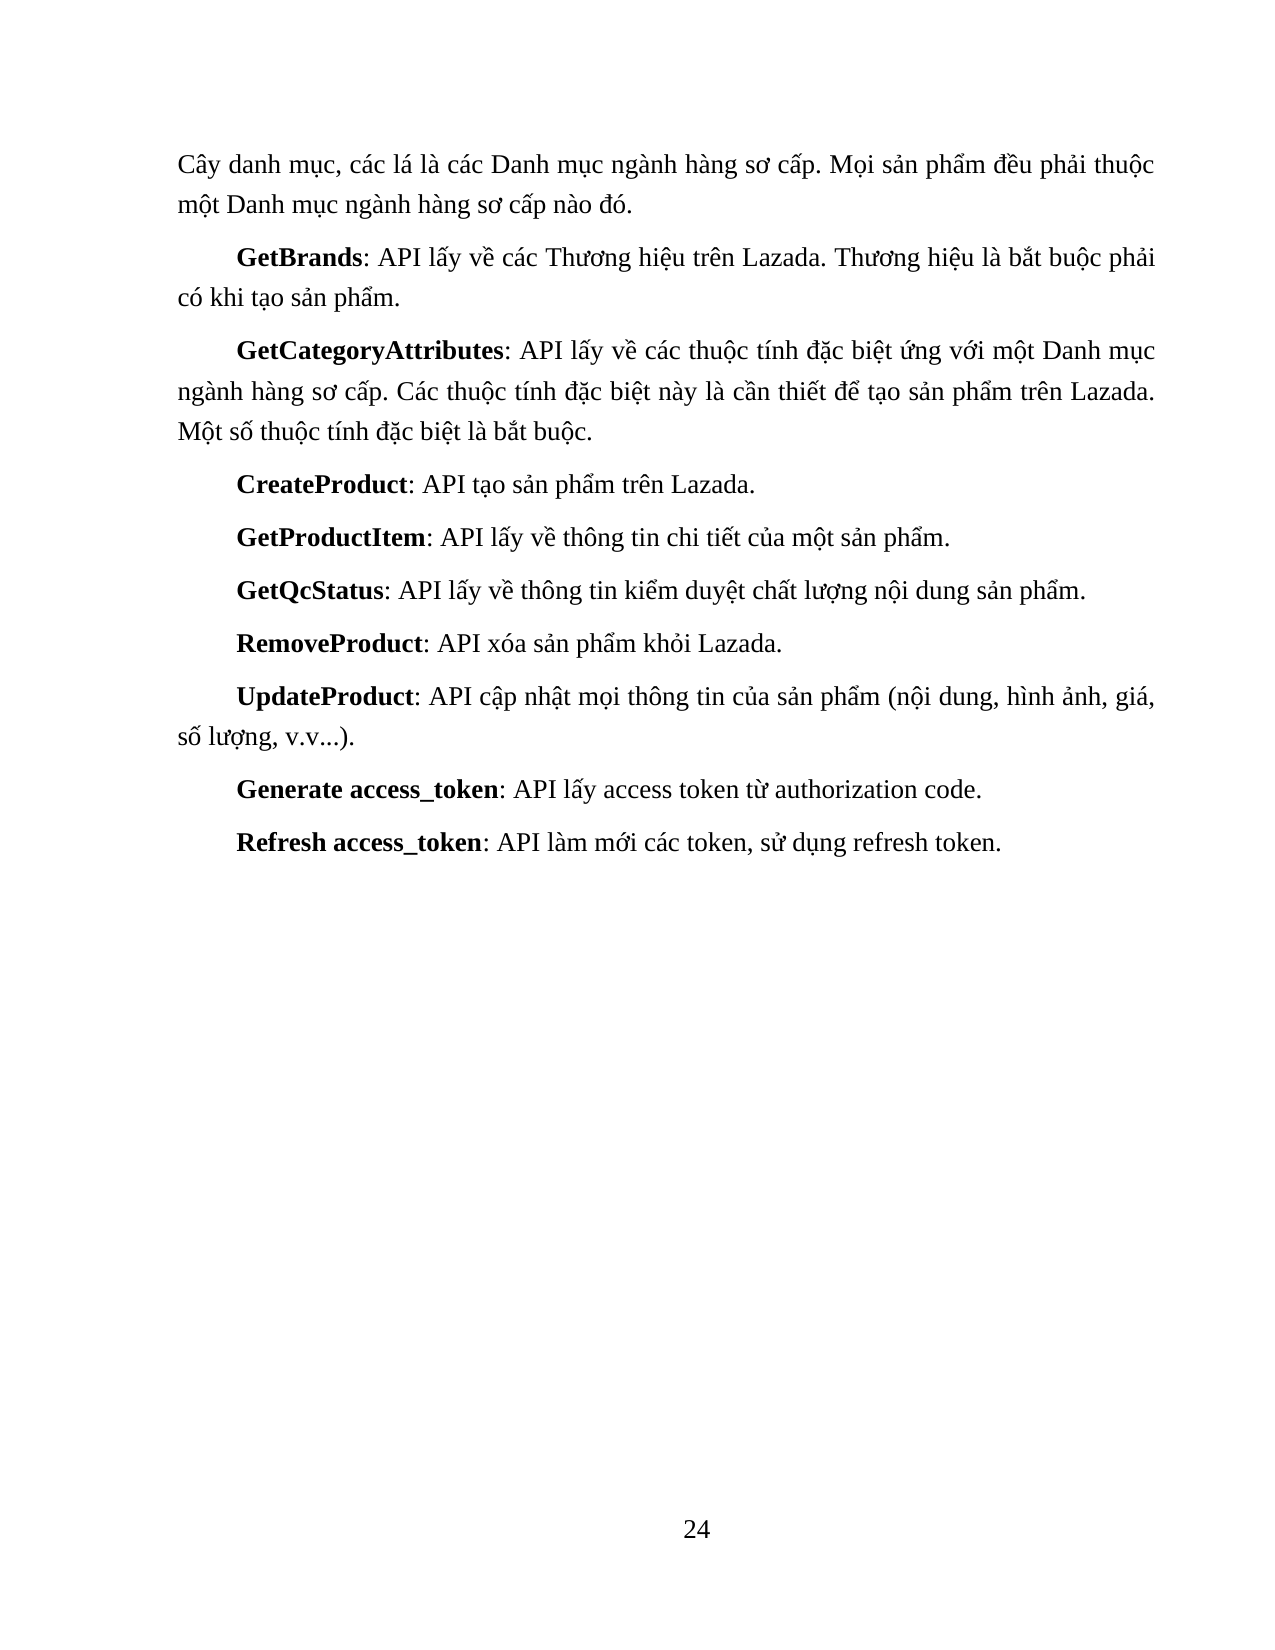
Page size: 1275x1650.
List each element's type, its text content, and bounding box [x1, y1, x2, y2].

text UpdateProduct: API cập nhật mọi thông tin của sản phẩm (nội dung, hình ảnh, giá, số lượng, v.v...). [177, 680, 1157, 751]
text GetBrands: API lấy về các Thương hiệu trên Lazada. Thương hiệu là bắt buộc phải có khi tạo sản phẩm. [177, 241, 1157, 313]
text GetQcStatus: API lấy về thông tin kiểm duyệt chất lượng nội dung sản phẩm. [177, 574, 1157, 605]
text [177, 148, 1157, 219]
text RemoveProduct: API xóa sản phẩm khỏi Lazada. [177, 627, 1157, 658]
text Refresh access_token: API làm mới các token, sử dụng refresh token. [177, 826, 1157, 857]
text GetCategoryAttributes: API lấy về các thuộc tính đặc biệt ứng với một Danh mục ngành hàng sơ cấp. Các thuộc tính đặc biệt này là cần thiết để tạo sản phẩm trên Lazada. Một số thuộc tính đặc biệt là bắt buộc. [177, 334, 1157, 446]
text GetProductItem: API lấy về thông tin chi tiết của một sản phẩm. [177, 521, 1157, 552]
text CreateProduct: API tạo sản phẩm trên Lazada. [177, 468, 1157, 499]
text Generate access_token: API lấy access token từ authorization code. [177, 773, 1157, 804]
